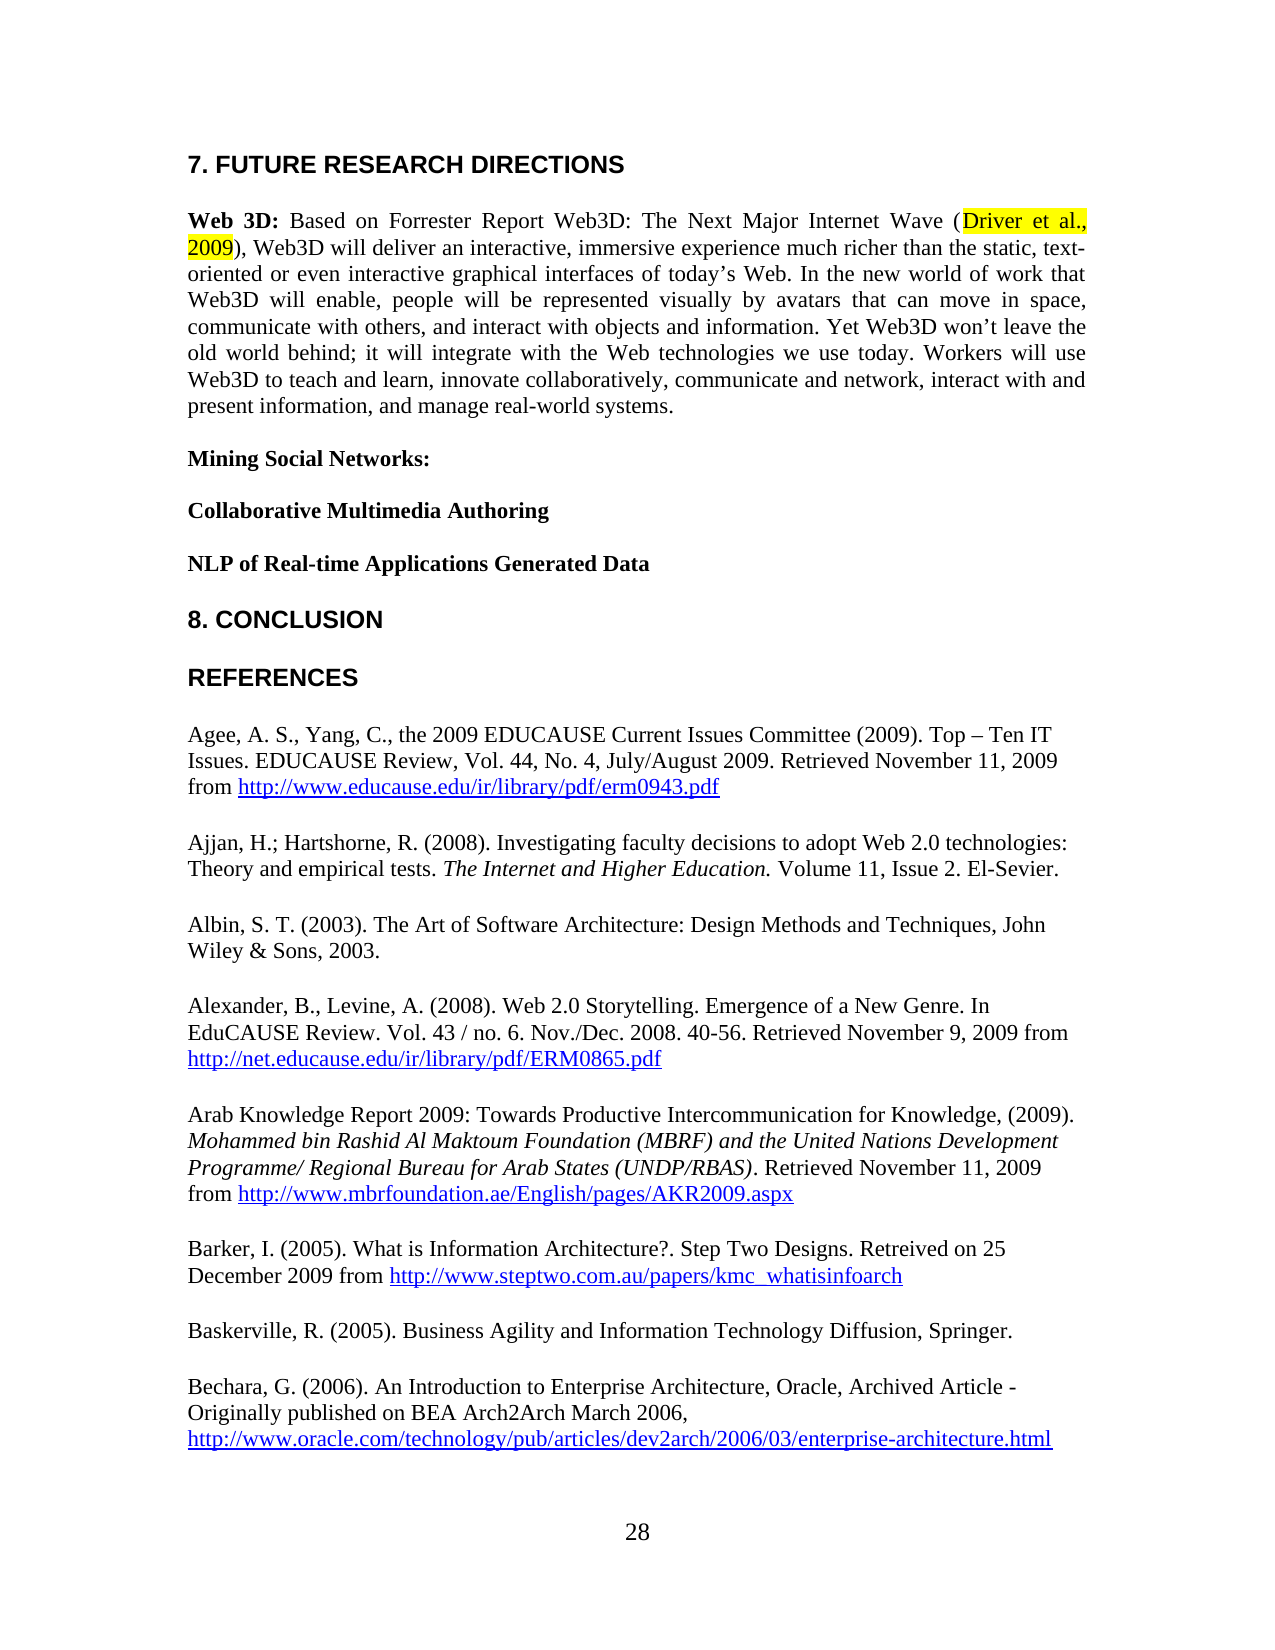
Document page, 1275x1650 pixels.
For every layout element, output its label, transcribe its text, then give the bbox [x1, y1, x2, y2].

text 7. FUTURE RESEARCH DIRECTIONS [187, 150, 1087, 179]
text Baskerville, R. (2005). Business Agility and Information Technology Diffusion, Springer. [187, 1317, 1087, 1344]
text Albin, S. T. (2003). The Art of Software Architecture: Design Methods and Techniques, John Wiley & Sons, 2003. [187, 911, 1087, 963]
text Agee, A. S., Yang, C., the 2009 EDUCAUSE Current Issues Committee (2009). Top – Ten IT Issues. EDUCAUSE Review, Vol. 44, No. 4, July/August 2009. Retrieved November 11, 2009 from http://www.educause.edu/ir/library/pdf/erm0943.pdf [187, 721, 1087, 800]
text Web 3D: Based on Forrester Report Web3D: The Next Major Internet Wave (Driver et al., 2009), Web3D will deliver an interactive, immersive experience much richer than the static, text-oriented or even interactive graphical interfaces of today’s Web. In the new world of work that Web3D will enable, people will be represented visually by avatars that can move in space, communicate with others, and interact with objects and information. Yet Web3D won’t leave the old world behind; it will integrate with the Web technologies we use today. Workers will use Web3D to teach and learn, innovate collaboratively, communicate and network, interact with and present information, and manage real-world systems. [187, 207, 1087, 418]
text Arab Knowledge Report 2009: Towards Productive Intercommunication for Knowledge, (2009). Mohammed bin Rashid Al Maktoum Foundation (MBRF) and the United Nations Development Programme/ Regional Bureau for Arab States (UNDP/RBAS). Retrieved November 11, 2009 from http://www.mbrfoundation.ae/English/pages/AKR2009.aspx [187, 1101, 1087, 1206]
text Bechara, G. (2006). An Introduction to Enterprise Architecture, Oracle, Archived Article - Originally published on BEA Arch2Arch March 2006, http://www.oracle.com/technology/pub/articles/dev2arch/2006/03/enterprise-architecture.html [187, 1373, 1087, 1452]
text Ajjan, H.; Hartshorne, R. (2008). Investigating faculty decisions to adopt Web 2.0 technologies: Theory and empirical tests. The Internet and Higher Education. Volume 11, Issue 2. El-Sevier. [187, 829, 1087, 882]
text NLP of Real-time Applications Generated Data [187, 550, 1087, 576]
text REFERENCES [187, 663, 1087, 691]
text Mining Social Networks: [187, 445, 1087, 471]
text Barker, I. (2005). What is Information Architecture?. Step Two Designs. Retreived on 25 December 2009 from http://www.steptwo.com.au/papers/kmc_whatisinfoarch [187, 1235, 1087, 1288]
text Collaborative Multimedia Authoring [187, 497, 1087, 524]
text Alexander, B., Levine, A. (2008). Web 2.0 Storytelling. Emergence of a New Genre. In EduCAUSE Review. Vol. 43 / no. 6. Nov./Dec. 2008. 40-56. Retrieved November 9, 2009 from http://net.educause.edu/ir/library/pdf/ERM0865.pdf [187, 993, 1087, 1072]
text 8. CONCLUSION [187, 605, 1087, 634]
